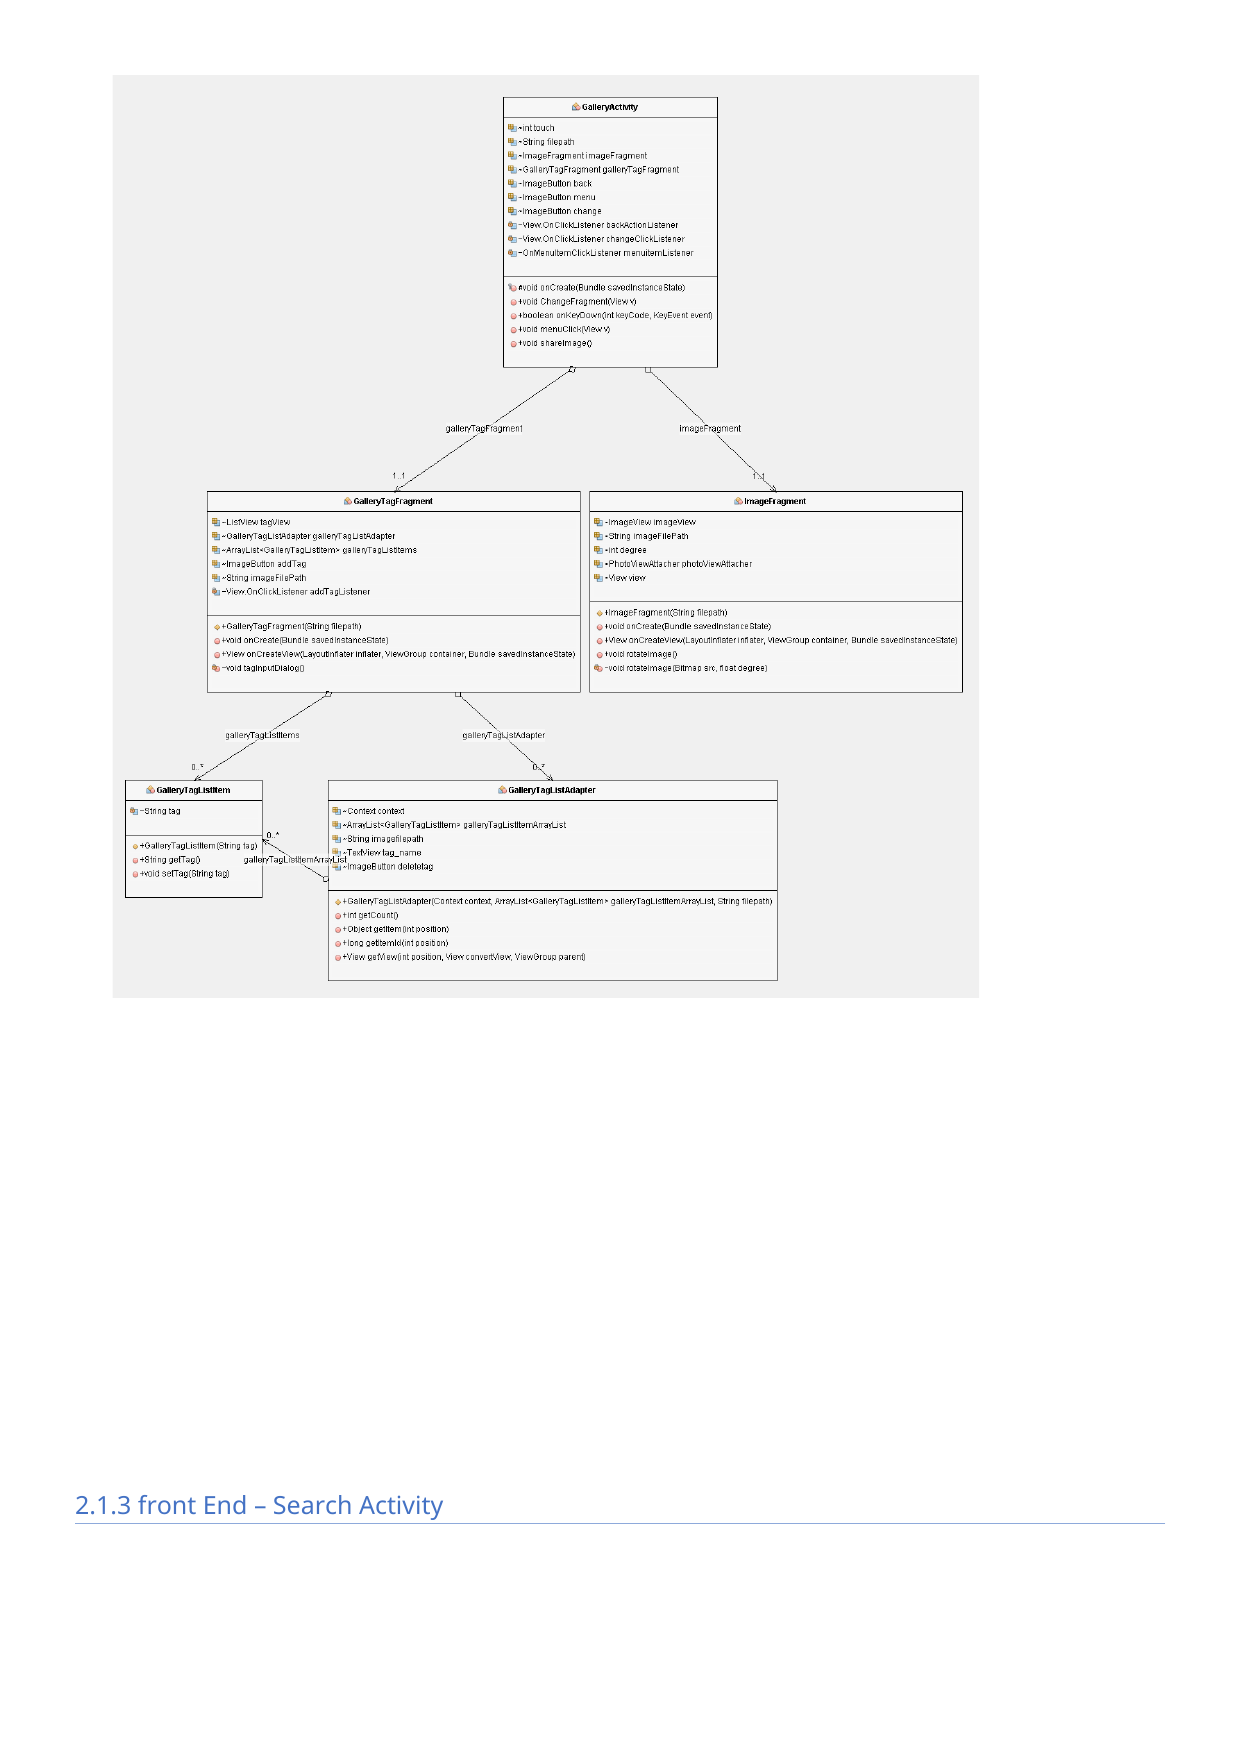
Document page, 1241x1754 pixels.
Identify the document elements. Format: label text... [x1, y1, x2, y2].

subtitle 2.1.3 front End – Search Activity [75, 1487, 1165, 1523]
picture [112, 75, 980, 998]
